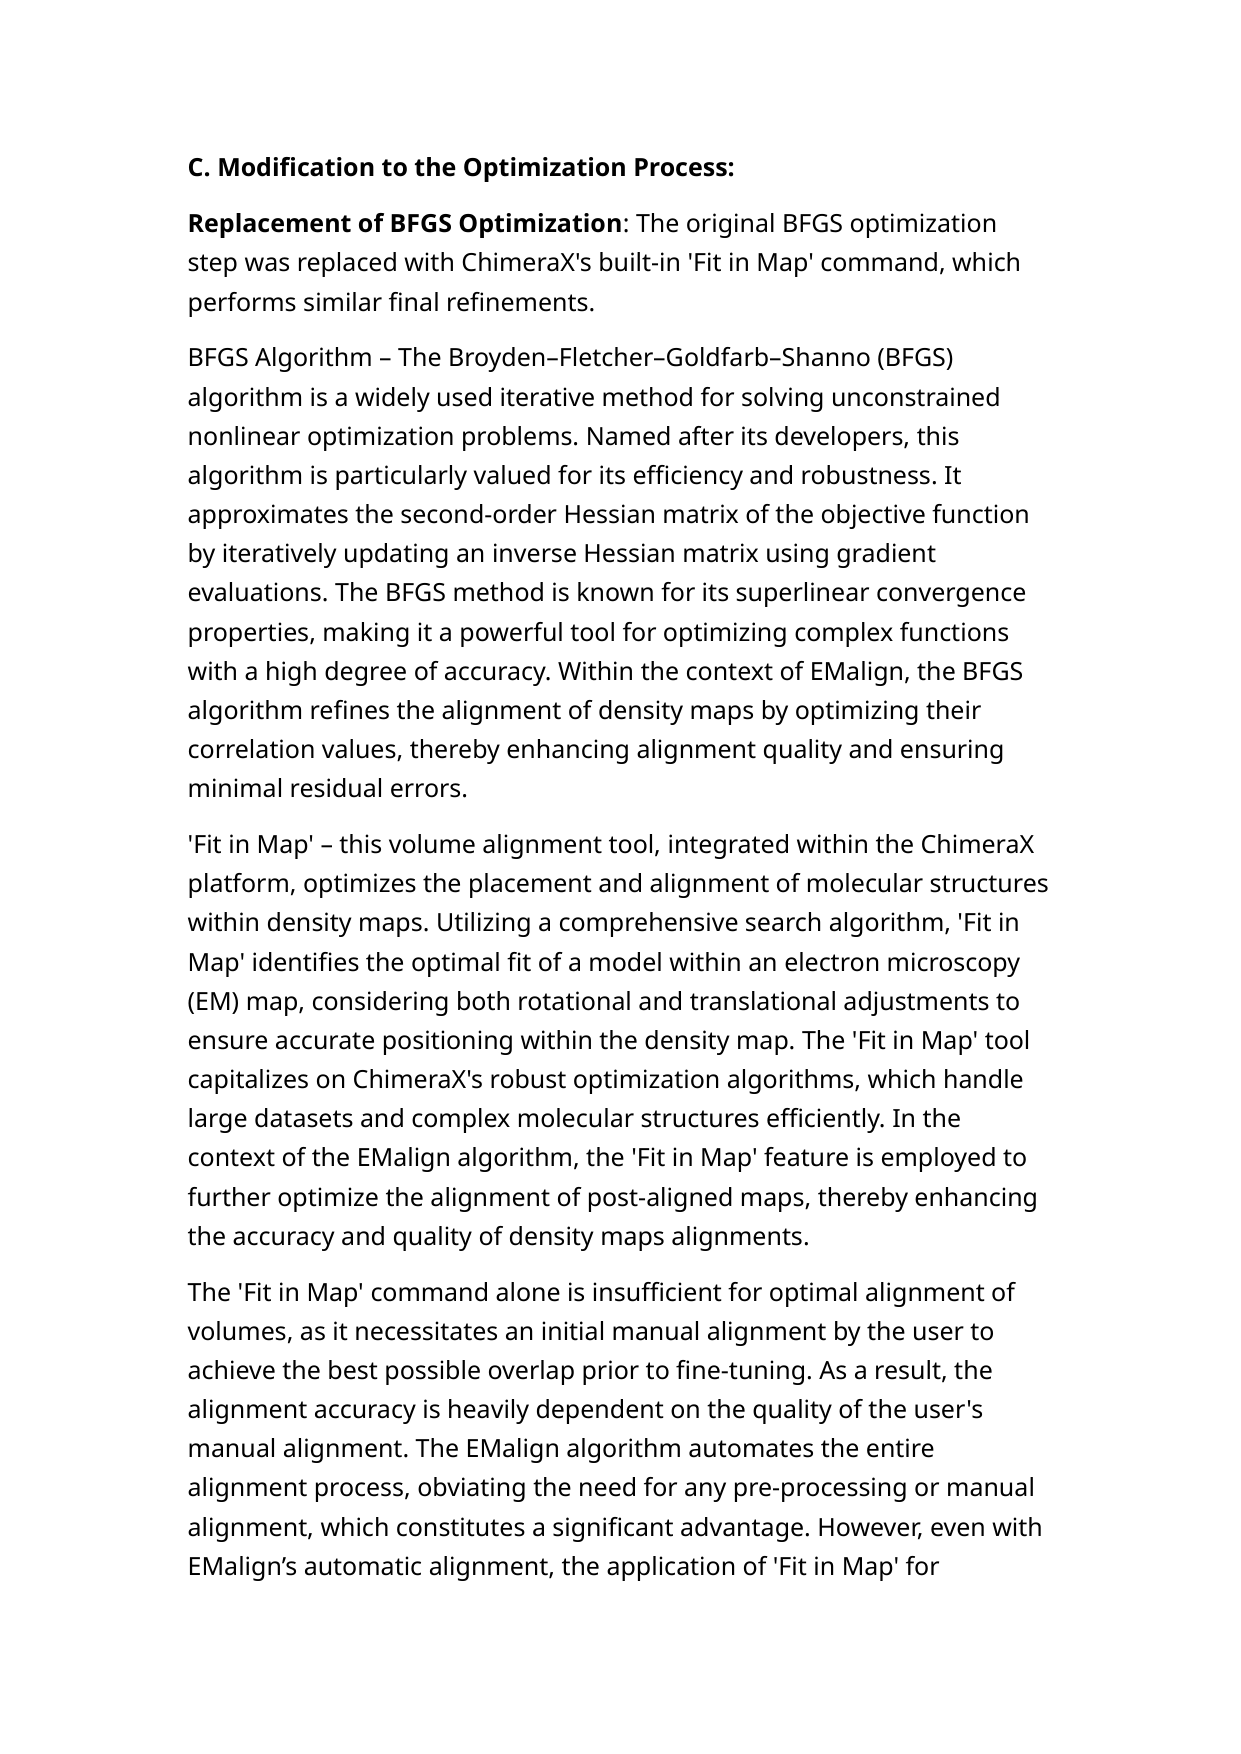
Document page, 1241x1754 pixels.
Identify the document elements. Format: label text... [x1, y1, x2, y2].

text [187, 1274, 1053, 1582]
text BFGS Algorithm – The Broyden–Fletcher–Goldfarb–Shanno (BFGS) algorithm is a widely used iterative method for solving unconstrained nonlinear optimization problems. Named after its developers, this algorithm is particularly valued for its efficiency and robustness. It approximates the second-order Hessian matrix of the objective function by iteratively updating an inverse Hessian matrix using gradient evaluations. The BFGS method is known for its superlinear convergence properties, making it a powerful tool for optimizing complex functions with a high degree of accuracy. Within the context of EMalign, the BFGS algorithm refines the alignment of density maps by optimizing their correlation values, thereby enhancing alignment quality and ensuring minimal residual errors. [187, 340, 1053, 805]
text 'Fit in Map' – this volume alignment tool, integrated within the ChimeraX platform, optimizes the placement and alignment of molecular structures within density maps. Utilizing a comprehensive search algorithm, 'Fit in Map' identifies the optimal fit of a model within an electron microscopy (EM) map, considering both rotational and translational adjustments to ensure accurate positioning within the density map. The 'Fit in Map' tool capitalizes on ChimeraX's robust optimization algorithms, which handle large datasets and complex molecular structures efficiently. In the context of the EMalign algorithm, the 'Fit in Map' feature is employed to further optimize the alignment of post-aligned maps, thereby enhancing the accuracy and quality of density maps alignments. [187, 827, 1053, 1252]
text C. Modification to the Optimization Process: [187, 150, 1053, 184]
text Replacement of BFGS Optimization: The original BFGS optimization step was replaced with ChimeraX's built-in 'Fit in Map' command, which performs similar final refinements. [187, 206, 1053, 318]
